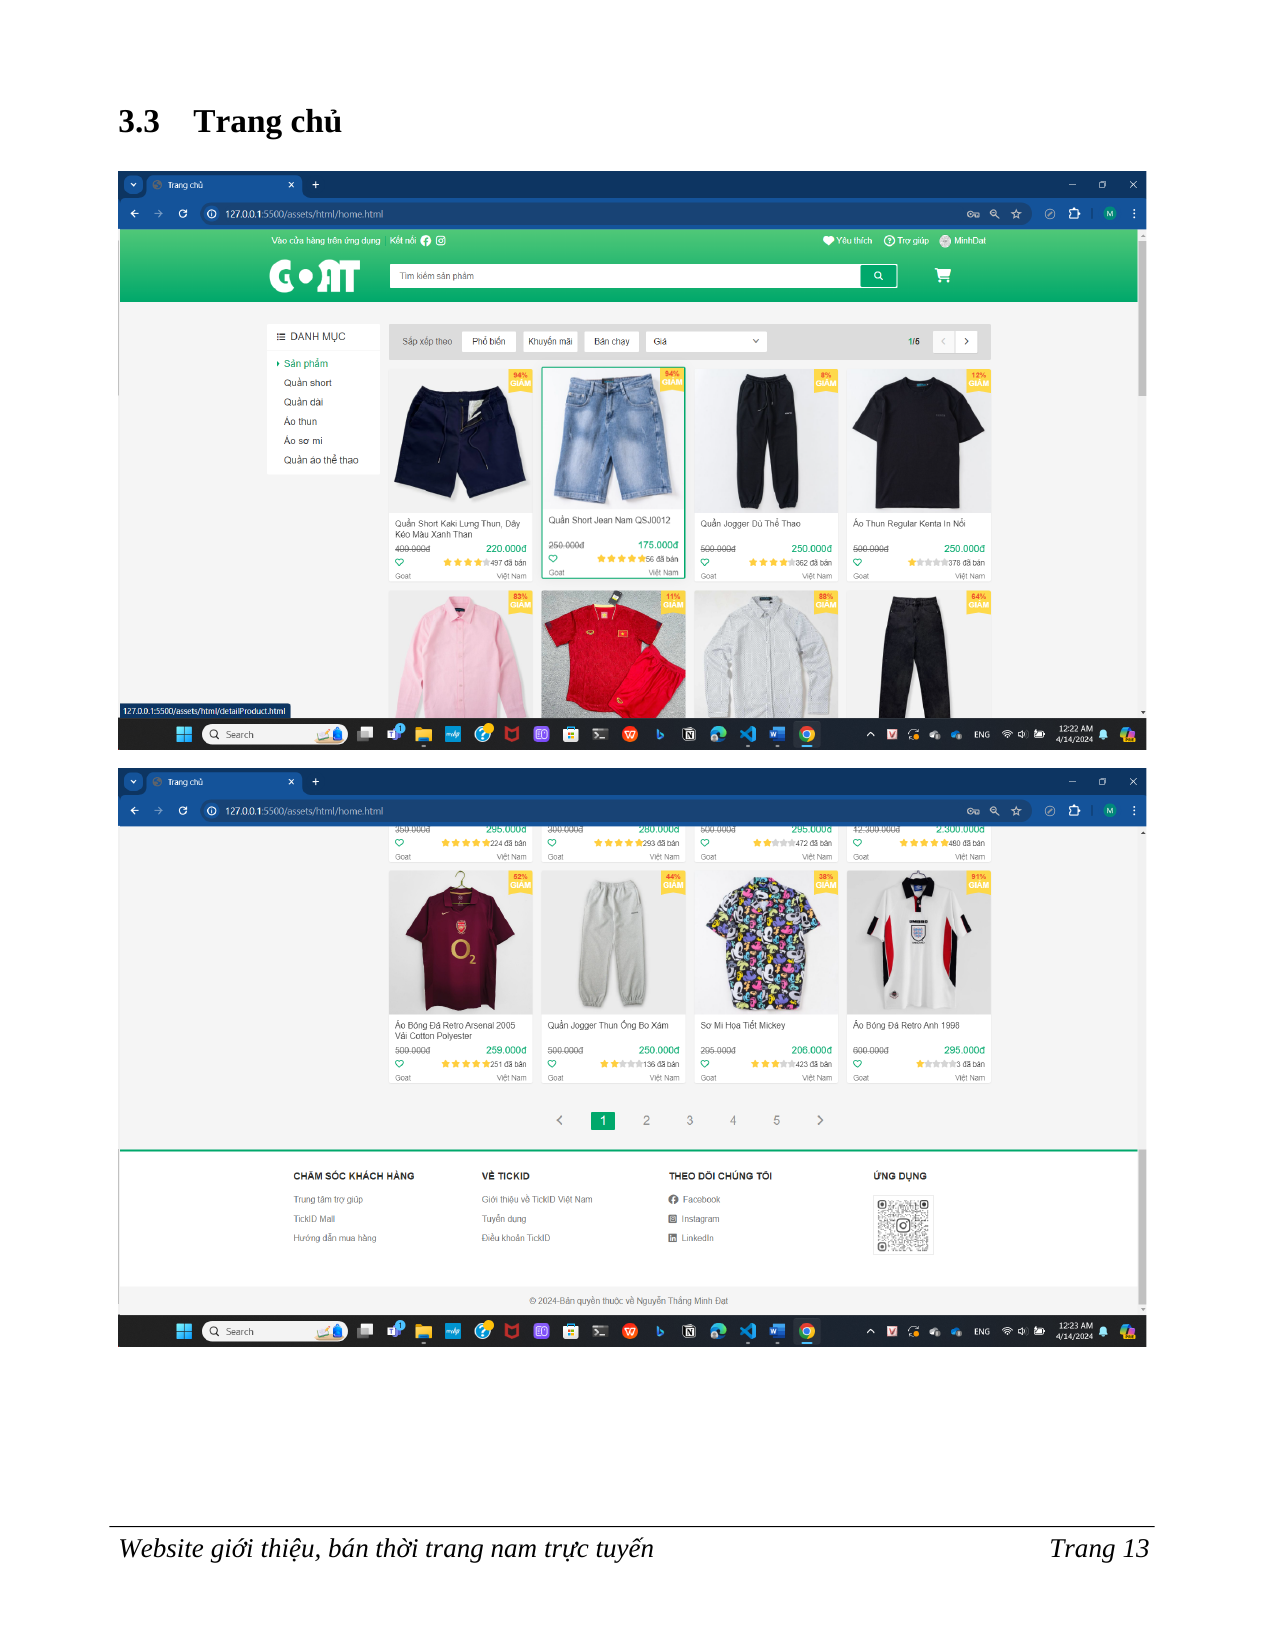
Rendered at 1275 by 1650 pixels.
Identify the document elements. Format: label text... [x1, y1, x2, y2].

picture [118, 171, 1147, 750]
picture [118, 768, 1147, 1347]
subtitle Trang chủ [118, 101, 1186, 139]
